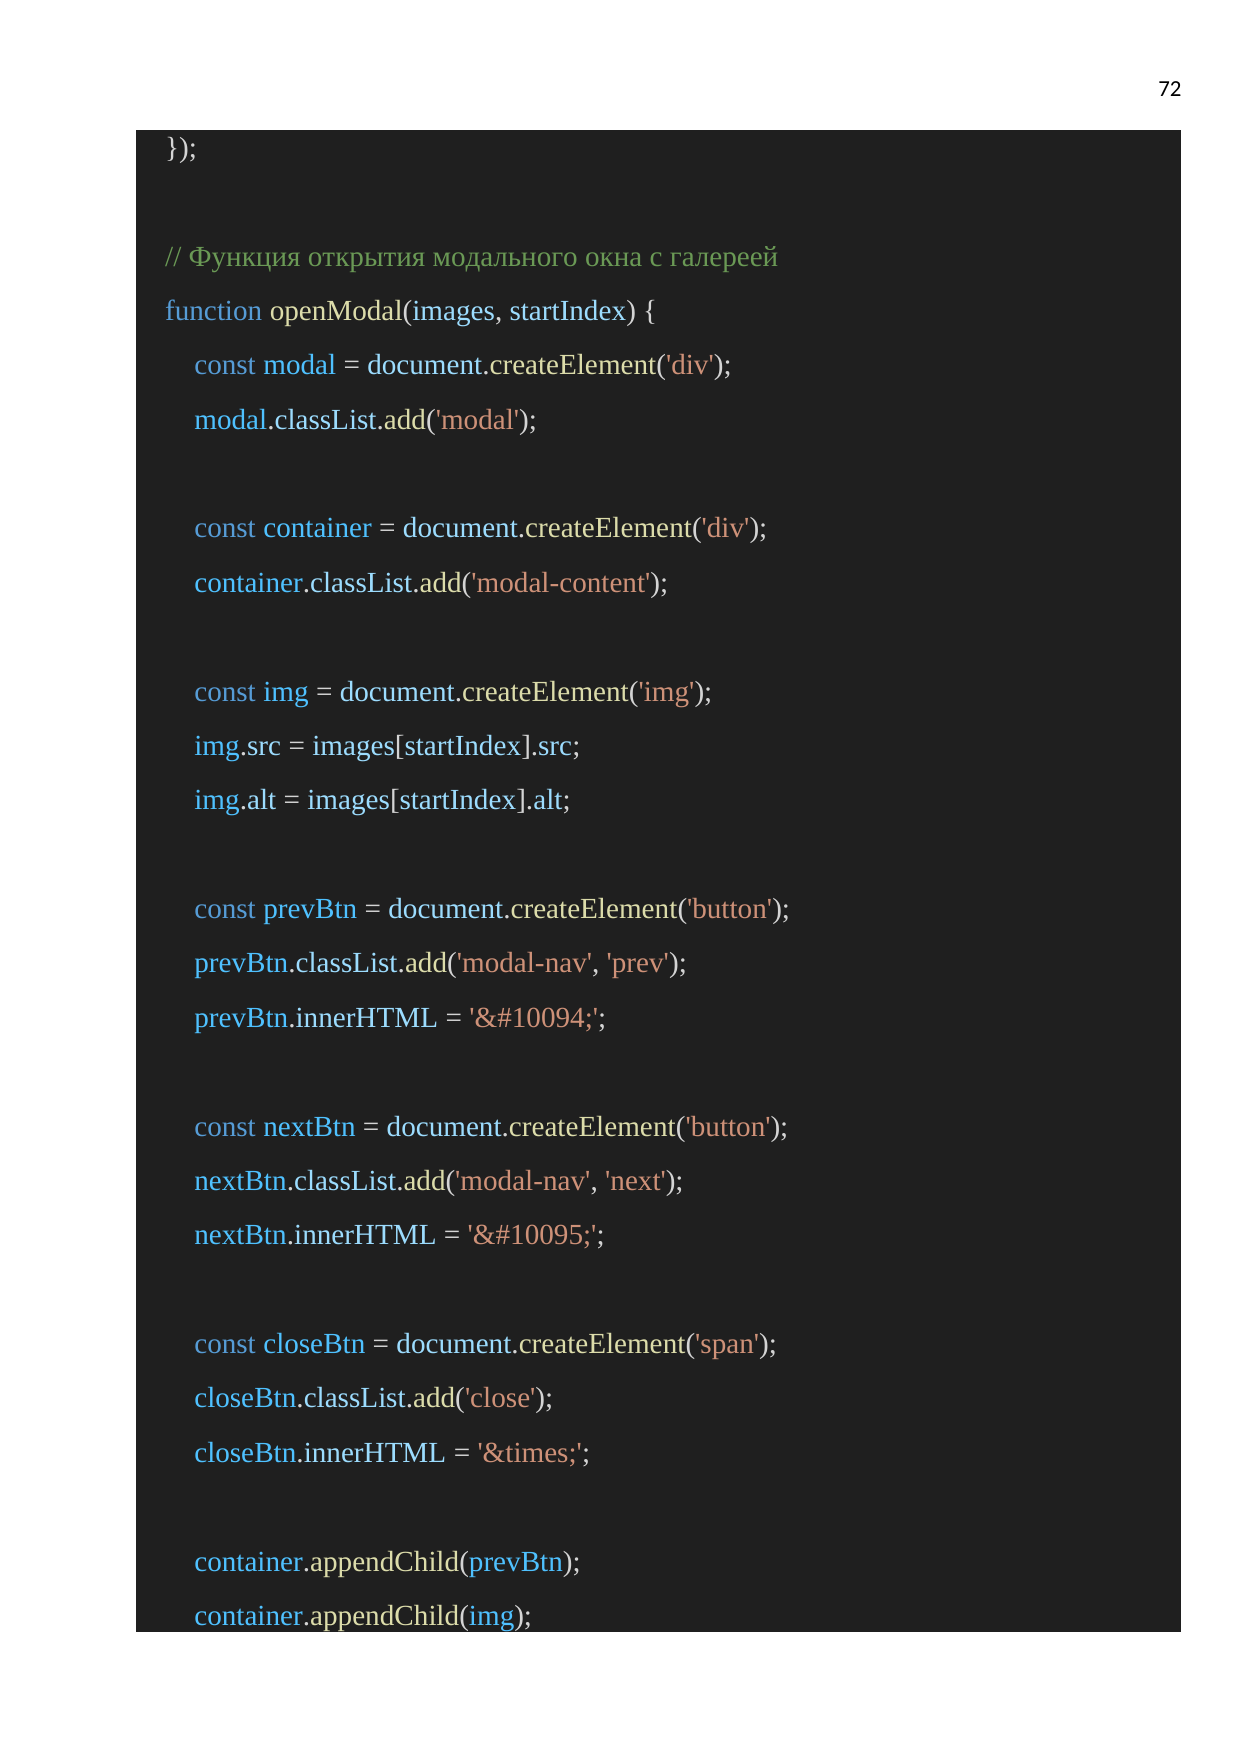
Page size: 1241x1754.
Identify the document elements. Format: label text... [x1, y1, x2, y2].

text const prevBtn = document.createElement('button'); [136, 891, 1181, 925]
text const nextBtn = document.createElement('button'); [136, 1109, 1181, 1142]
text }); [136, 130, 1181, 163]
text const closeBtn = document.createElement('span'); [136, 1326, 1181, 1360]
text // Функция открытия модального окна с галереей [136, 239, 1181, 272]
text modal.classList.add('modal'); [136, 402, 1181, 435]
text container.appendChild(prevBtn); [136, 1544, 1181, 1577]
text container.appendChild(img); [136, 1598, 1181, 1632]
text const img = document.createElement('img'); [136, 674, 1181, 707]
text container.classList.add('modal-content'); [136, 565, 1181, 598]
text closeBtn.innerHTML = '&times;'; [136, 1435, 1181, 1468]
text img.src = images[startIndex].src; [136, 728, 1181, 762]
text const container = document.createElement('div'); [136, 511, 1181, 544]
text const modal = document.createElement('div'); [136, 347, 1181, 381]
text nextBtn.classList.add('modal-nav', 'next'); [136, 1163, 1181, 1197]
text img.alt = images[startIndex].alt; [136, 782, 1181, 816]
text function openModal(images, startIndex) { [136, 293, 1181, 327]
text prevBtn.innerHTML = '&#10094;'; [136, 1000, 1181, 1033]
text closeBtn.classList.add('close'); [136, 1381, 1181, 1414]
text prevBtn.classList.add('modal-nav', 'prev'); [136, 946, 1181, 979]
text nextBtn.innerHTML = '&#10095;'; [136, 1217, 1181, 1251]
